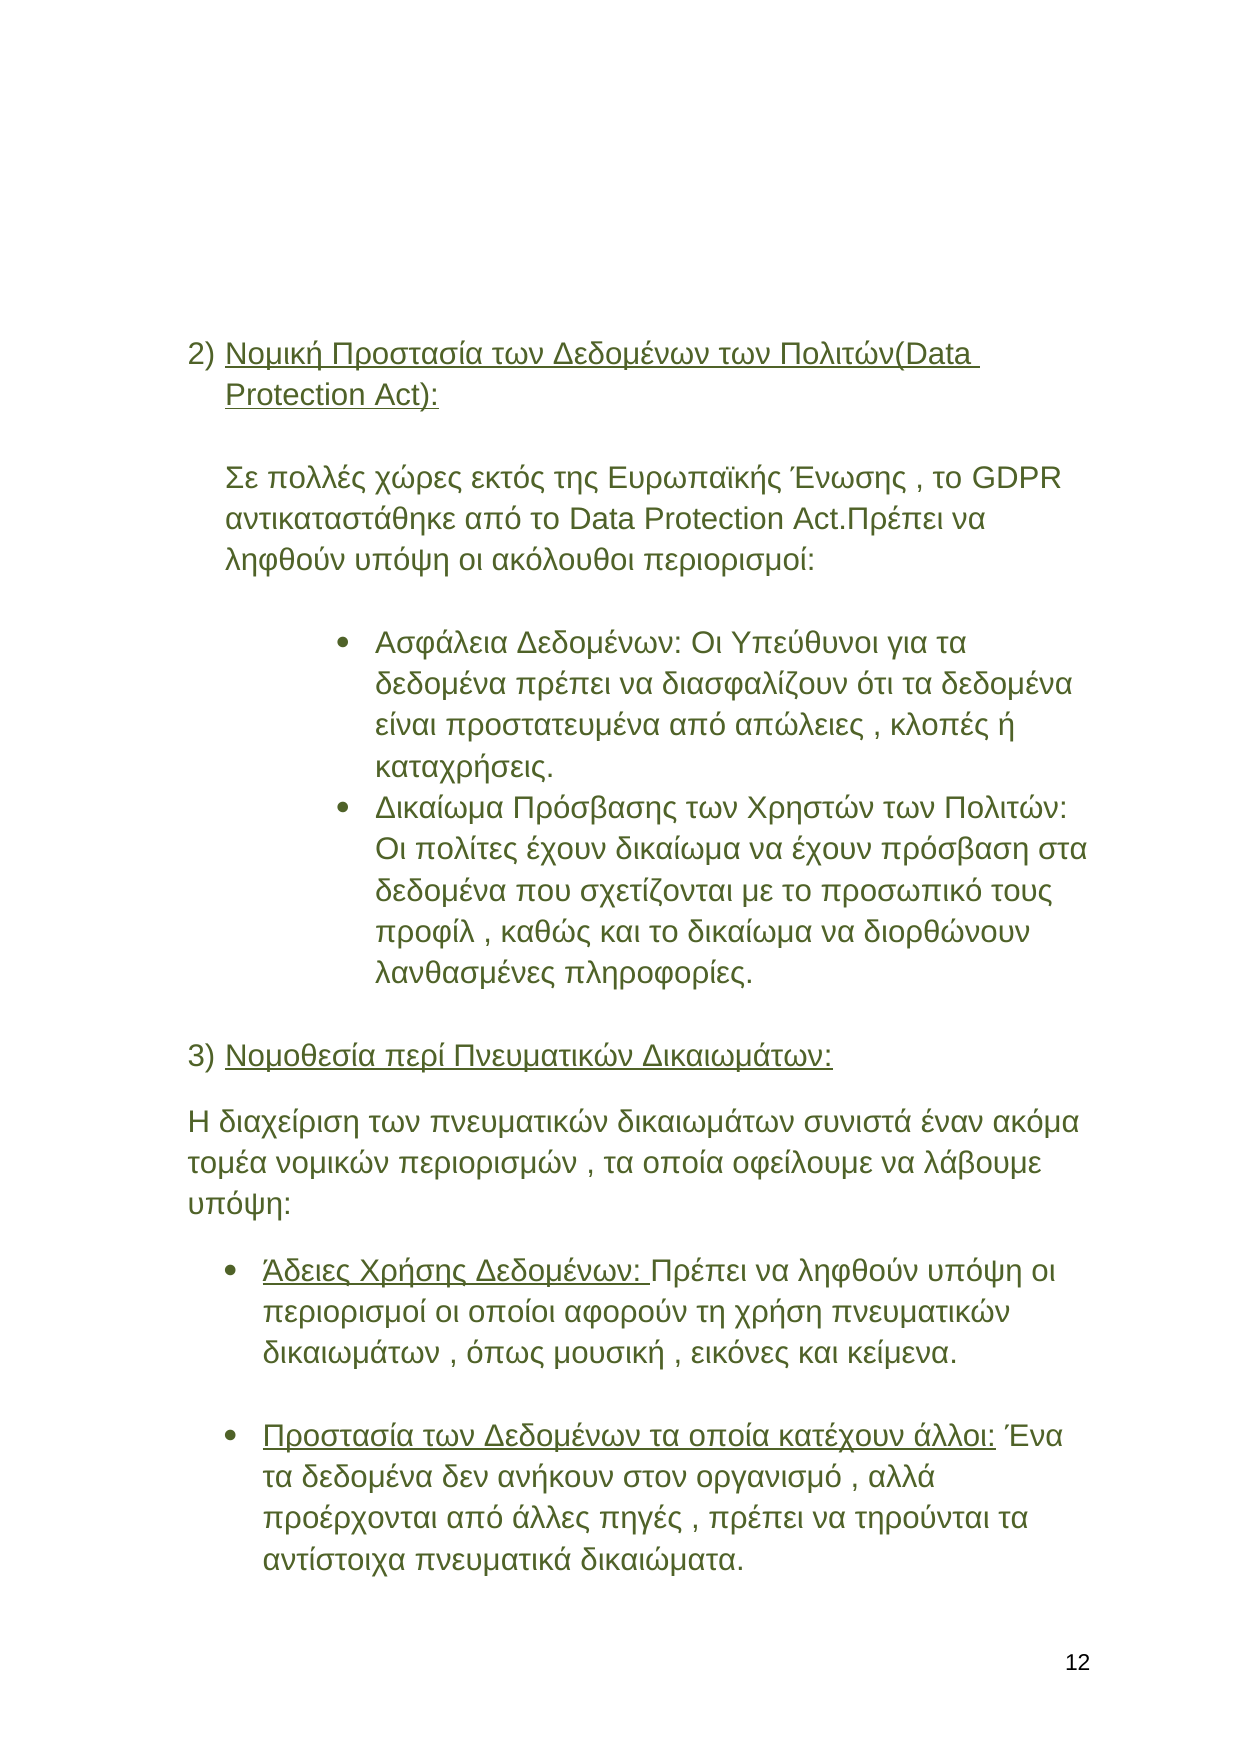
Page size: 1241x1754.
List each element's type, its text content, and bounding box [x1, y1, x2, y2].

list Σε πολλές χώρες εκτός της Ευρωπαϊκής Ένωσης , το GDPR αντικαταστάθηκε από το Data Protection Act.Πρέπει να ληφθούν υπόψη οι ακόλουθοι περιορισμοί: [225, 459, 1090, 577]
list Νομοθεσία περί Πνευματικών Δικαιωμάτων: [187, 1037, 1090, 1073]
list Νομική Προστασία των Δεδομένων των Πολιτών(Data Protection Act): [187, 335, 1090, 412]
list Ασφάλεια Δεδομένων: Οι Υπεύθυνοι για τα δεδομένα πρέπει να διασφαλίζουν ότι τα δεδομένα είναι προστατευμένα από απώλειες , κλοπές ή καταχρήσεις. [337, 624, 1090, 784]
list Άδειες Χρήσης Δεδομένων: Πρέπει να ληφθούν υπόψη οι περιορισμοί οι οποίοι αφορούν τη χρήση πνευματικών δικαιωμάτων , όπως μουσική , εικόνες και κείμενα. [225, 1252, 1090, 1370]
list Δικαίωμα Πρόσβασης των Χρηστών των Πολιτών: Οι πολίτες έχουν δικαίωμα να έχουν πρόσβαση στα δεδομένα που σχετίζονται με το προσωπικό τους προφίλ , καθώς και το δικαίωμα να διορθώνουν λανθασμένες πληροφορίες. [337, 789, 1090, 990]
text Η διαχείριση των πνευματικών δικαιωμάτων συνιστά έναν ακόμα τομέα νομικών περιορισμών , τα οποία οφείλουμε να λάβουμε υπόψη: [187, 1103, 1090, 1221]
list Προστασία των Δεδομένων τα οποία κατέχουν άλλοι: Ένα τα δεδομένα δεν ανήκουν στον οργανισμό , αλλά προέρχονται από άλλες πηγές , πρέπει να τηρούνται τα αντίστοιχα πνευματικά δικαιώματα. [225, 1417, 1090, 1577]
